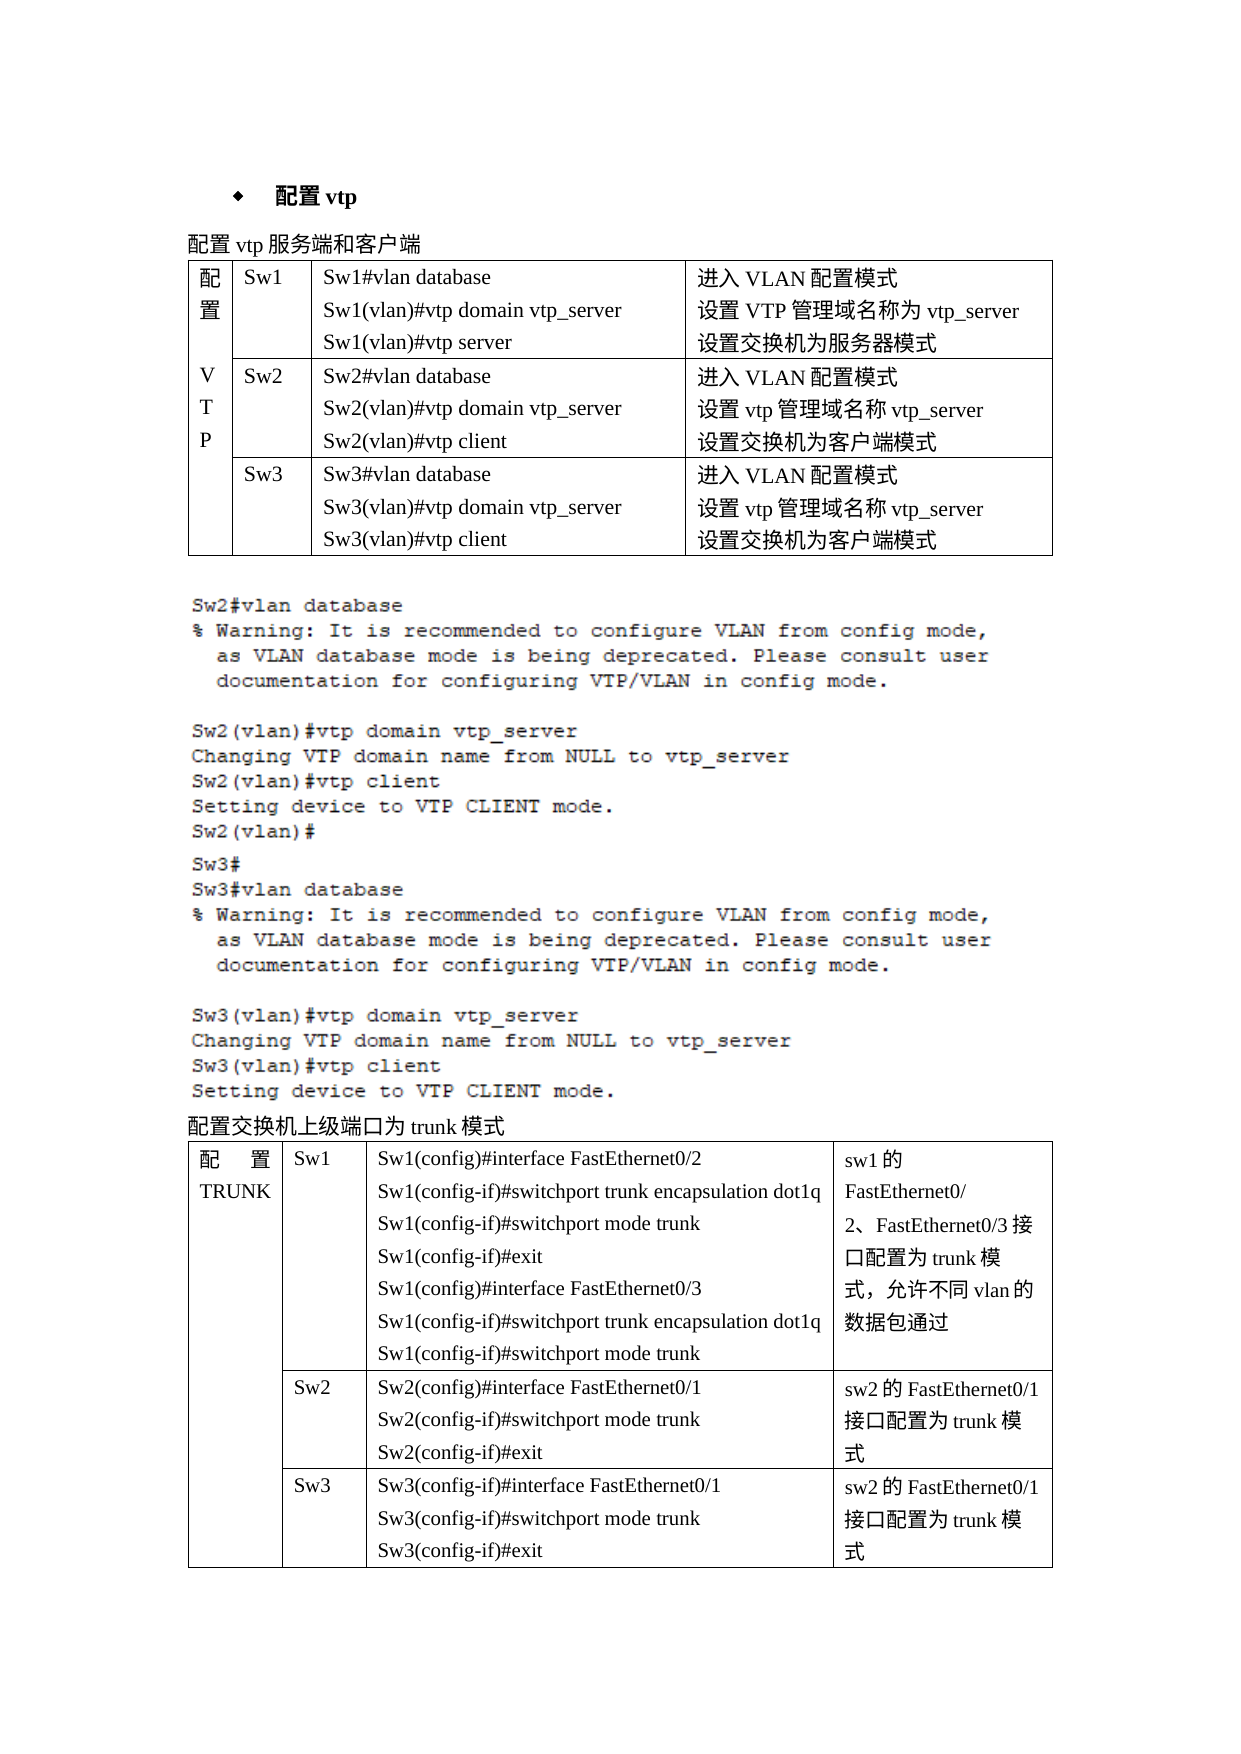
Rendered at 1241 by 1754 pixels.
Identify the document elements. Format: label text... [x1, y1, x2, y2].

picture [187, 593, 1052, 844]
table_cell Sw3#vlan database Sw3(vlan)#vtp domain vtp_server Sw3(vlan)#vtp client [312, 458, 685, 555]
text 配置交换机上级端口为trunk模式 [187, 1109, 1053, 1141]
table_cell sw2的FastEthernet0/1接口配置为trunk模式 [834, 1469, 1052, 1567]
table_header 进入VLAN配置模式 设置VTP管理域名称为 vtp_server 设置交换机为服务器模式 [686, 261, 1052, 358]
table_header Sw1 [283, 1142, 366, 1370]
table_cell Sw3 [233, 458, 311, 555]
table_cell Sw2 [233, 359, 311, 457]
table_cell 进入VLAN配置模式 设置vtp管理域名称vtp_server 设置交换机为客户端模式 [686, 458, 1052, 555]
table_cell Sw3 [283, 1469, 366, 1567]
text 配置vtp服务端和客户端 [187, 227, 1053, 259]
table_cell 进入VLAN配置模式 设置vtp管理域名称vtp_server 设置交换机为客户端模式 [686, 359, 1052, 457]
list 配置vtp [231, 162, 1053, 227]
picture [187, 856, 1053, 1102]
table_header Sw1 [233, 261, 311, 358]
table_header 配置TRUNK [189, 1142, 282, 1567]
table_cell Sw3(config-if)#interface FastEthernet0/1 Sw3(config-if)#switchport mode trunk Sw3(config-if)#exit [367, 1469, 833, 1567]
table_header Sw1(config)#interface FastEthernet0/2 Sw1(config-if)#switchport trunk encapsulation dot1q Sw1(config-if)#switchport mode trunk Sw1(config-if)#exit Sw1(config)#interface FastEthernet0/3 Sw1(config-if)#switchport trunk encapsulation dot1q Sw1(config-if)#switchport mode trunk [367, 1142, 833, 1370]
table_cell Sw2 [283, 1371, 366, 1468]
table_cell sw2的FastEthernet0/1接口配置为trunk模式 [834, 1371, 1052, 1468]
table_header sw1的FastEthernet0/2、FastEthernet0/3接口配置为trunk模式，允许不同vlan的数据包通过 [834, 1142, 1052, 1370]
table_header Sw1#vlan database Sw1(vlan)#vtp domain vtp_server Sw1(vlan)#vtp server [312, 261, 685, 358]
table_cell Sw2#vlan database Sw2(vlan)#vtp domain vtp_server Sw2(vlan)#vtp client [312, 359, 685, 457]
table_header 配置 V T P [189, 261, 232, 555]
table_cell Sw2(config)#interface FastEthernet0/1 Sw2(config-if)#switchport mode trunk Sw2(config-if)#exit [367, 1371, 833, 1468]
